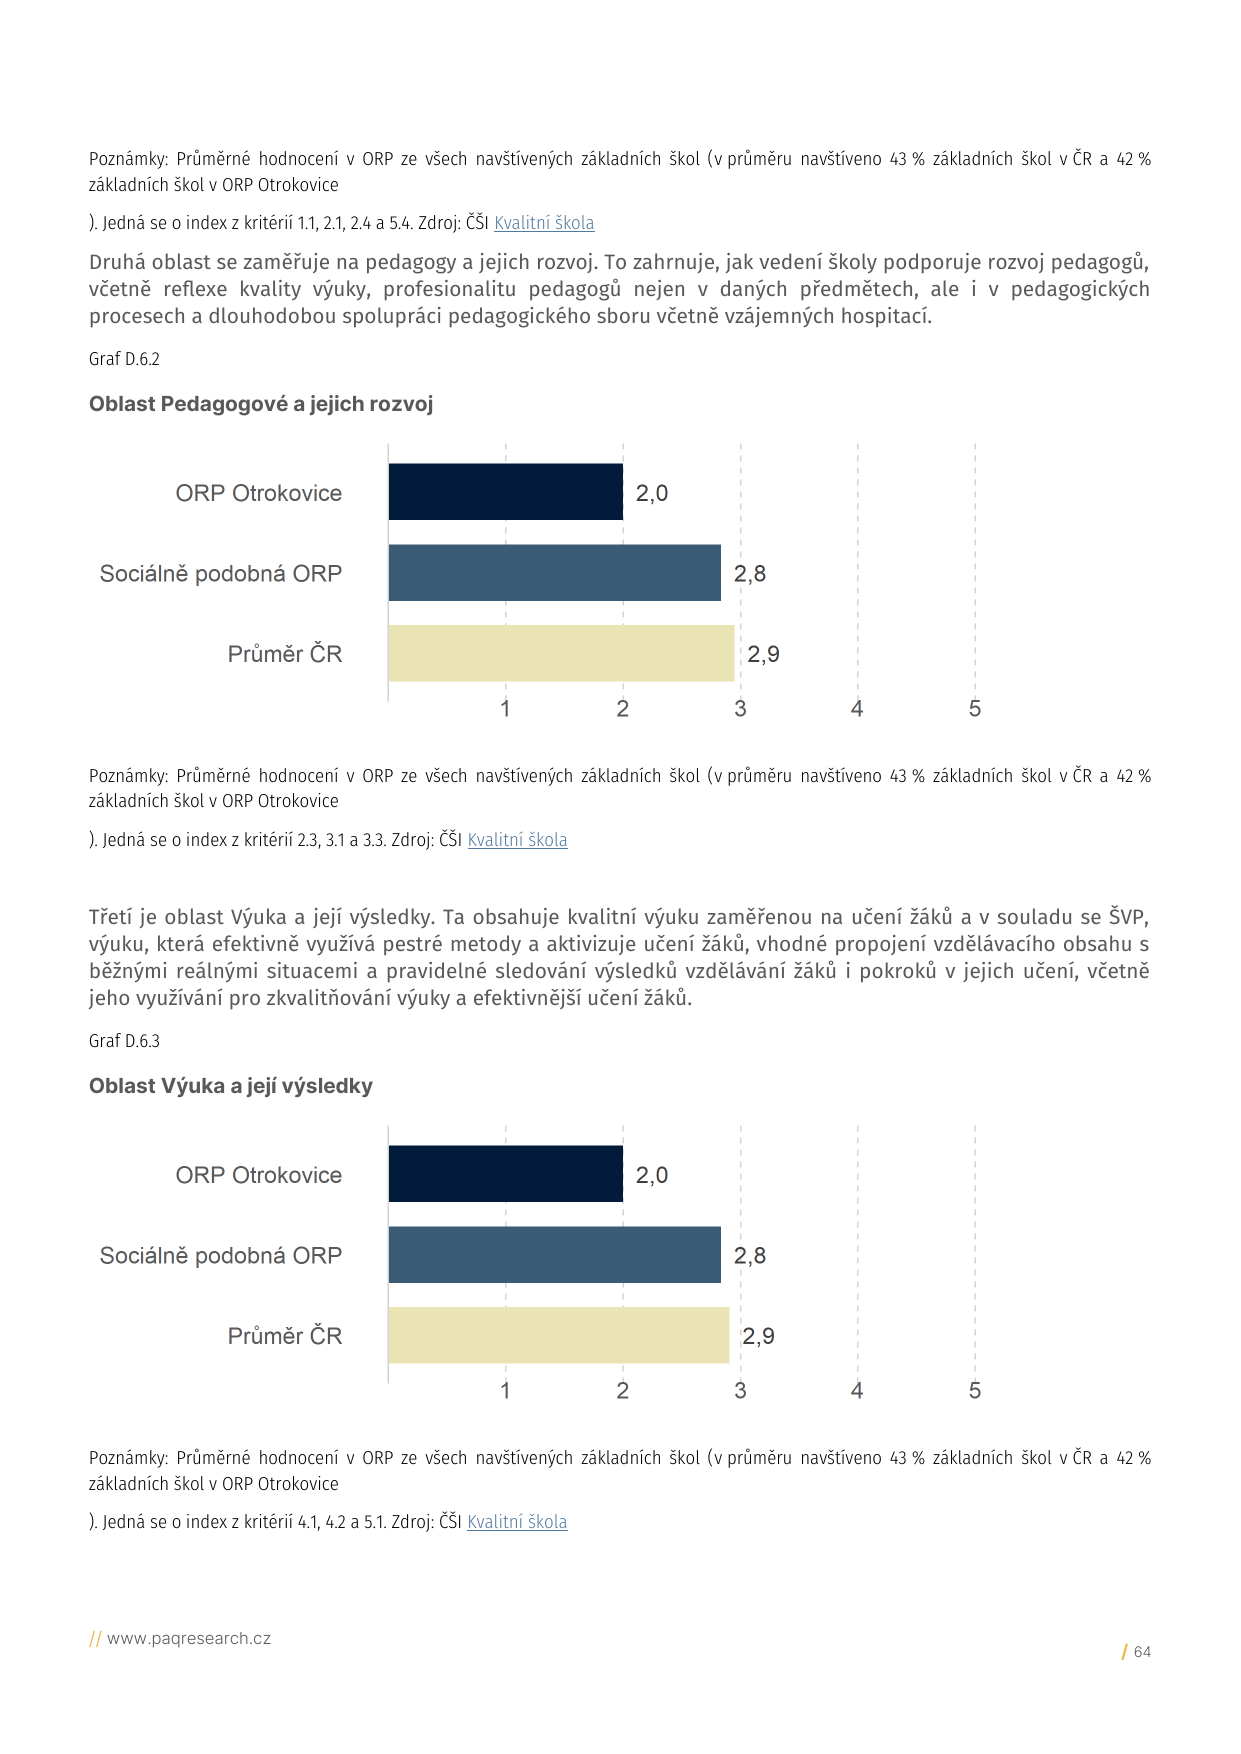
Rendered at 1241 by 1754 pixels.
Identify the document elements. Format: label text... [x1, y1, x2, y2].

picture [88, 416, 1139, 748]
text Druhá oblast se zaměřuje na pedagogy a jejich rozvoj. To zahrnuje, jak vedení školy podporuje rozvoj pedagogů, včetně reflexe kvality výuky, profesionalitu pedagogů nejen v daných předmětech, ale i v pedagogických procesech a dlouhodobou spolupráci pedagogického sboru včetně vzájemných hospitací. [89, 250, 1152, 329]
text ). Jedná se o index z kritérií 2.3, 3.1 a 3.3. Zdroj: ČŠI Kvalitní škola [89, 829, 1152, 851]
text ). Jedná se o index z kritérií 1.1, 2.1, 2.4 a 5.4. Zdroj: ČŠI Kvalitní škola [89, 212, 1152, 234]
text Poznámky: Průměrné hodnocení v ORP ze všech navštívených základních škol (v průměru navštíveno 43 % základních škol v ČR a 42 % základních škol v ORP Otrokovice [89, 764, 1152, 813]
picture [88, 1098, 1139, 1430]
text Poznámky: Průměrné hodnocení v ORP ze všech navštívených základních škol (v průměru navštíveno 43 % základních škol v ČR a 42 % základních škol v ORP Otrokovice [89, 148, 1152, 196]
text ). Jedná se o index z kritérií 4.1, 4.2 a 5.1. Zdroj: ČŠI Kvalitní škola [89, 1511, 1152, 1533]
text Třetí je oblast Výuka a její výsledky. Ta obsahuje kvalitní výuku zaměřenou na učení žáků a v souladu se ŠVP, výuku, která efektivně využívá pestré metody a aktivizuje učení žáků, vhodné propojení vzdělávacího obsahu s běžnými reálnými situacemi a pravidelné sledování výsledků vzdělávání žáků i pokroků v jejich učení, včetně jeho využívání pro zkvalitňování výuky a efektivnější učení žáků. [89, 905, 1152, 1011]
text Graf D.6.3 [89, 1030, 1152, 1052]
text Oblast Výuka a její výsledky [89, 1068, 1152, 1098]
text Graf D.6.2 [89, 348, 1152, 370]
text Poznámky: Průměrné hodnocení v ORP ze všech navštívených základních škol (v průměru navštíveno 43 % základních škol v ČR a 42 % základních škol v ORP Otrokovice [89, 1447, 1152, 1495]
text Oblast Pedagogové a jejich rozvoj [89, 386, 1152, 416]
